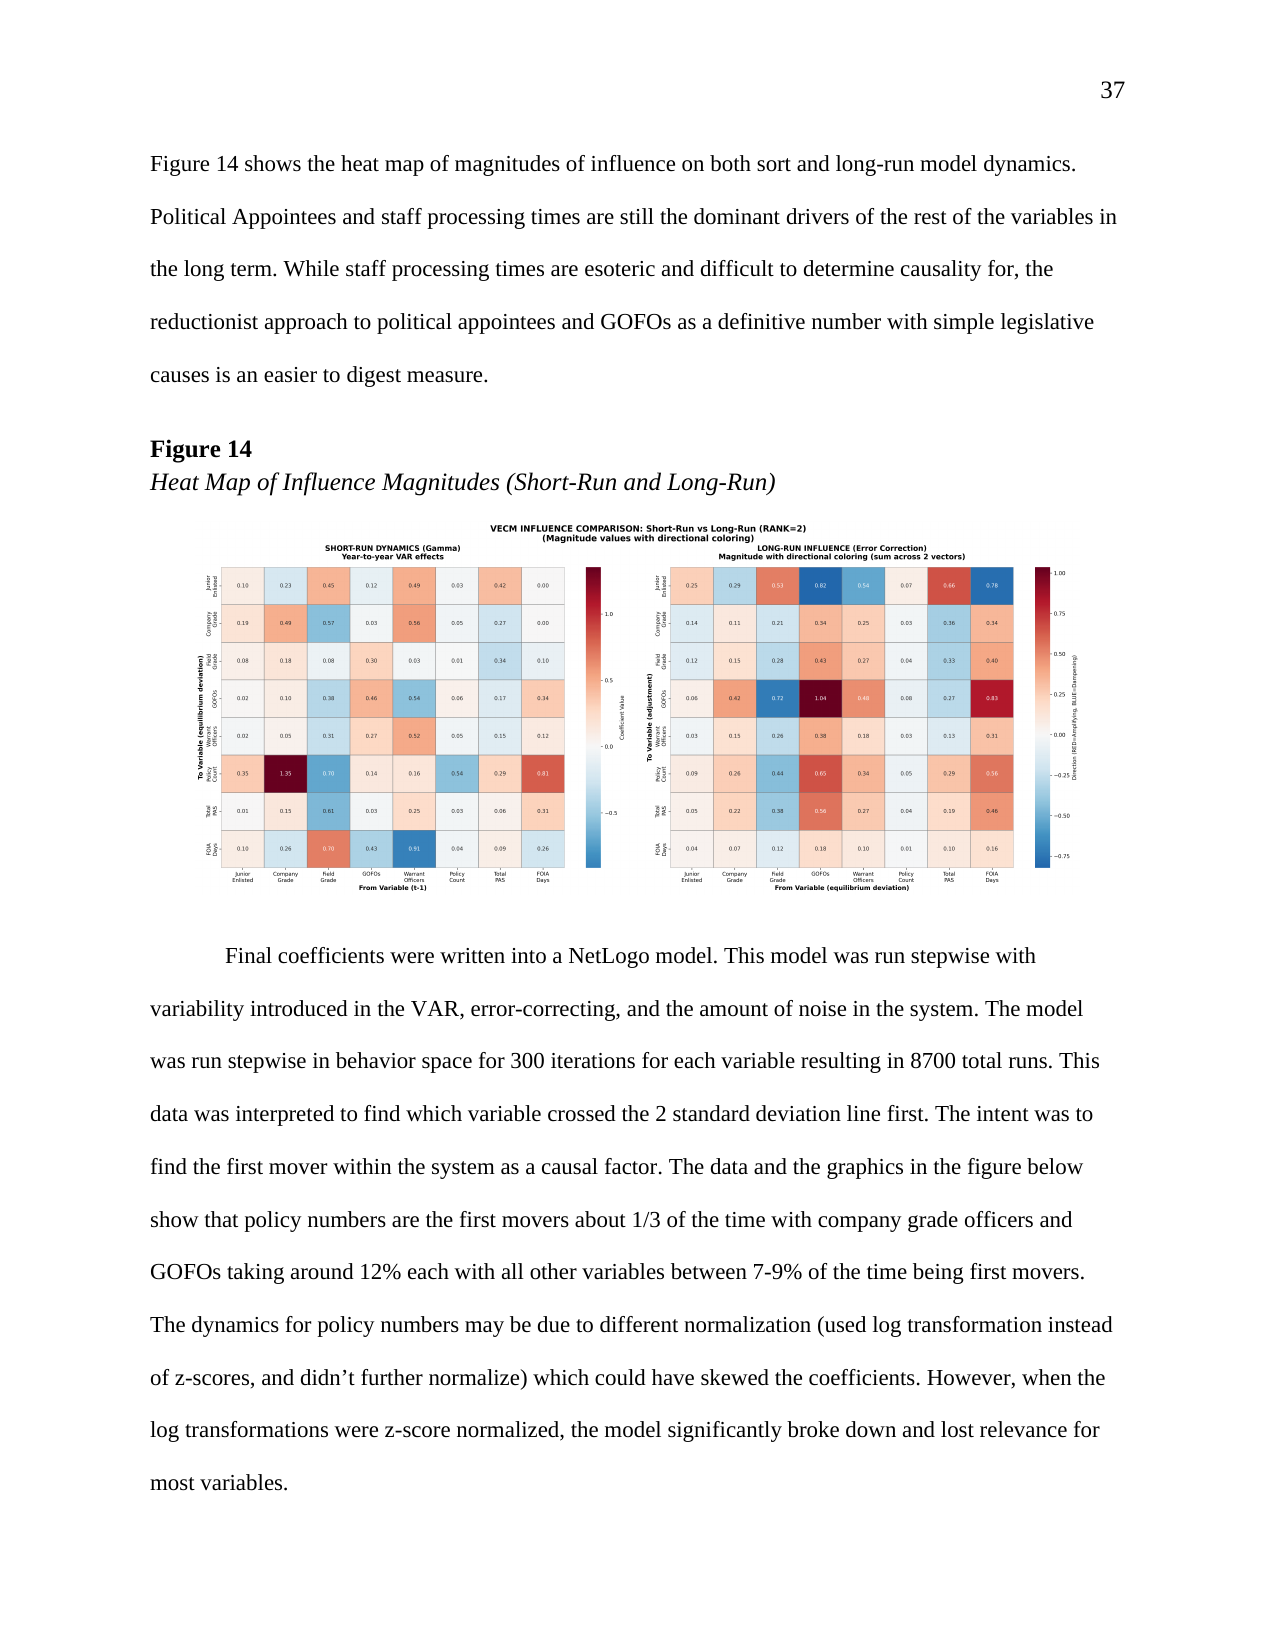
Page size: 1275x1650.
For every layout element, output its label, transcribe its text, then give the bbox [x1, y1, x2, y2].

text Figure 14 shows the heat map of magnitudes of influence on both sort and long-run model dynamics. Political Appointees and staff processing times are still the dominant drivers of the rest of the variables in the long term. While staff processing times are esoteric and difficult to determine causality for, the reductionist approach to political appointees and GOFOs as a definitive number with simple legislative causes is an easier to digest measure. [150, 150, 1125, 387]
text Final coefficients were written into a NetLogo model. This model was run stepwise with variability introduced in the VAR, error-correcting, and the amount of noise in the system. The model was run stepwise in behavior space for 300 iterations for each variable resulting in 8700 total runs. This data was interpreted to find which variable crossed the 2 standard deviation line first. The intent was to find the first mover within the system as a causal factor. The data and the graphics in the figure below show that policy numbers are the first movers about 1/3 of the time with company grade officers and GOFOs taking around 12% each with all other variables between 7-9% of the time being first movers. The dynamics for policy numbers may be due to different normalization (used log transformation instead of z-scores, and didn’t further normalize) which could have skewed the coefficients. However, when the log transformations were z-score normalized, the model significantly broke down and lost relevance for most variables. [150, 942, 1125, 1496]
picture [194, 521, 1081, 895]
text Figure 14 Heat Map of Influence Magnitudes (Short-Run and Long-Run) [150, 434, 1125, 496]
